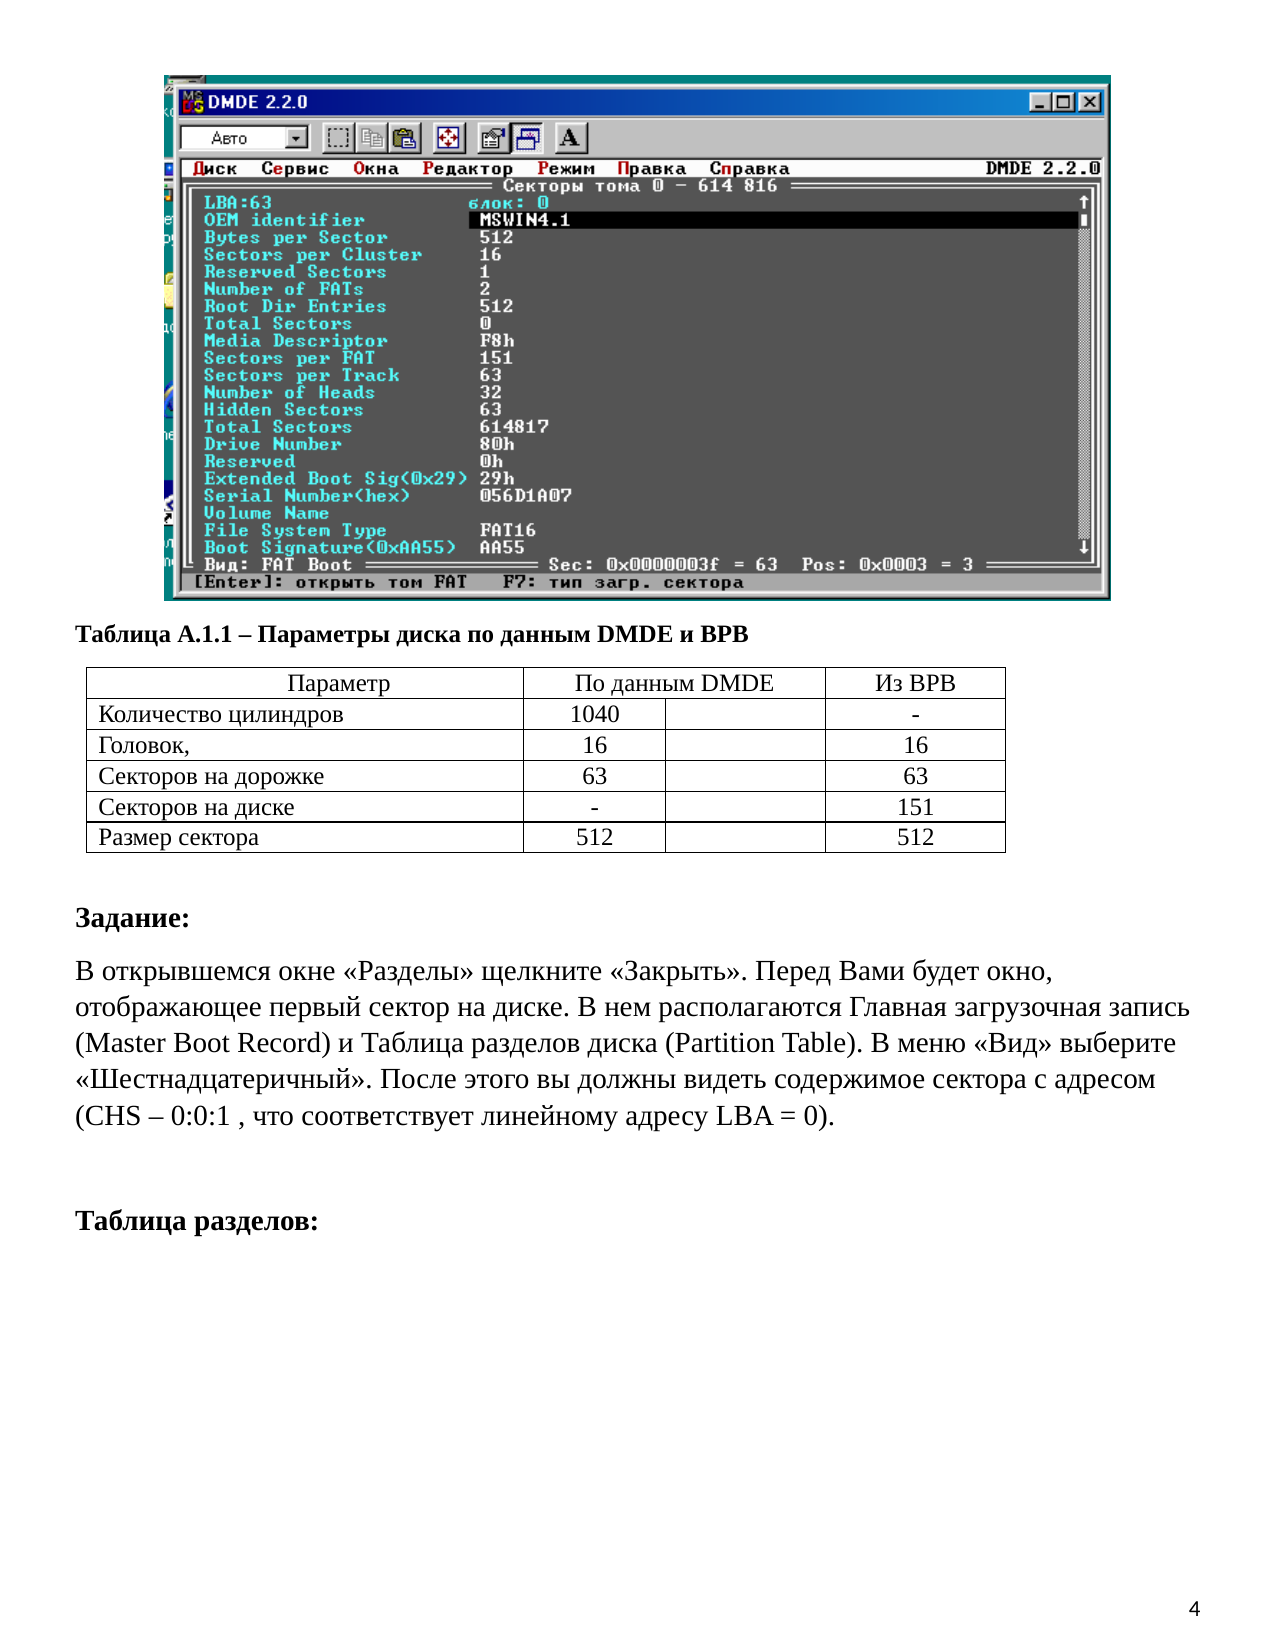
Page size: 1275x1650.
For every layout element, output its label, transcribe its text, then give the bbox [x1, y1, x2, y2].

table_cell Размер сектора [87, 823, 523, 852]
table_cell 63 [524, 761, 665, 791]
table_cell 63 [826, 761, 1005, 791]
table_cell 1040 [524, 699, 665, 729]
table_cell 16 [826, 730, 1005, 760]
text Таблица разделов: [75, 1203, 1200, 1237]
table_cell - [524, 792, 665, 821]
table_cell Количество цилиндров [87, 699, 523, 729]
text Таблица А.1.1 – Параметры диска по данным DMDE и BPB [75, 619, 1200, 648]
text Задание: [75, 900, 1200, 934]
table_cell 151 [826, 792, 1005, 821]
table_cell - [826, 699, 1005, 729]
table_cell [666, 730, 825, 760]
table_cell Секторов на дорожке [87, 761, 523, 791]
table_cell 16 [524, 730, 665, 760]
table_header По данным DMDE [524, 668, 825, 698]
table_cell Головок, [87, 730, 523, 760]
table_cell [666, 823, 825, 852]
table_cell [666, 761, 825, 791]
table_cell 512 [826, 823, 1005, 852]
picture [164, 75, 1111, 601]
table_header Из BPB [826, 668, 1005, 698]
text В открывшемся окне «Разделы» щелкните «Закрыть». Перед Вами будет окно, отображающее первый сектор на диске. В нем располагаются Главная загрузочная запись (Master Boot Record) и Таблица разделов диска (Partition Table). В меню «Вид» выберите «Шестнадцатеричный». После этого вы должны видеть содержимое сектора с адресом (CHS – 0:0:1 , что соответствует линейному адресу LBA = 0). [75, 953, 1200, 1131]
table_cell [666, 792, 825, 821]
table_cell [666, 699, 825, 729]
table_cell Секторов на диске [87, 792, 523, 821]
table_cell 512 [524, 823, 665, 852]
table_header Параметр [87, 668, 523, 698]
